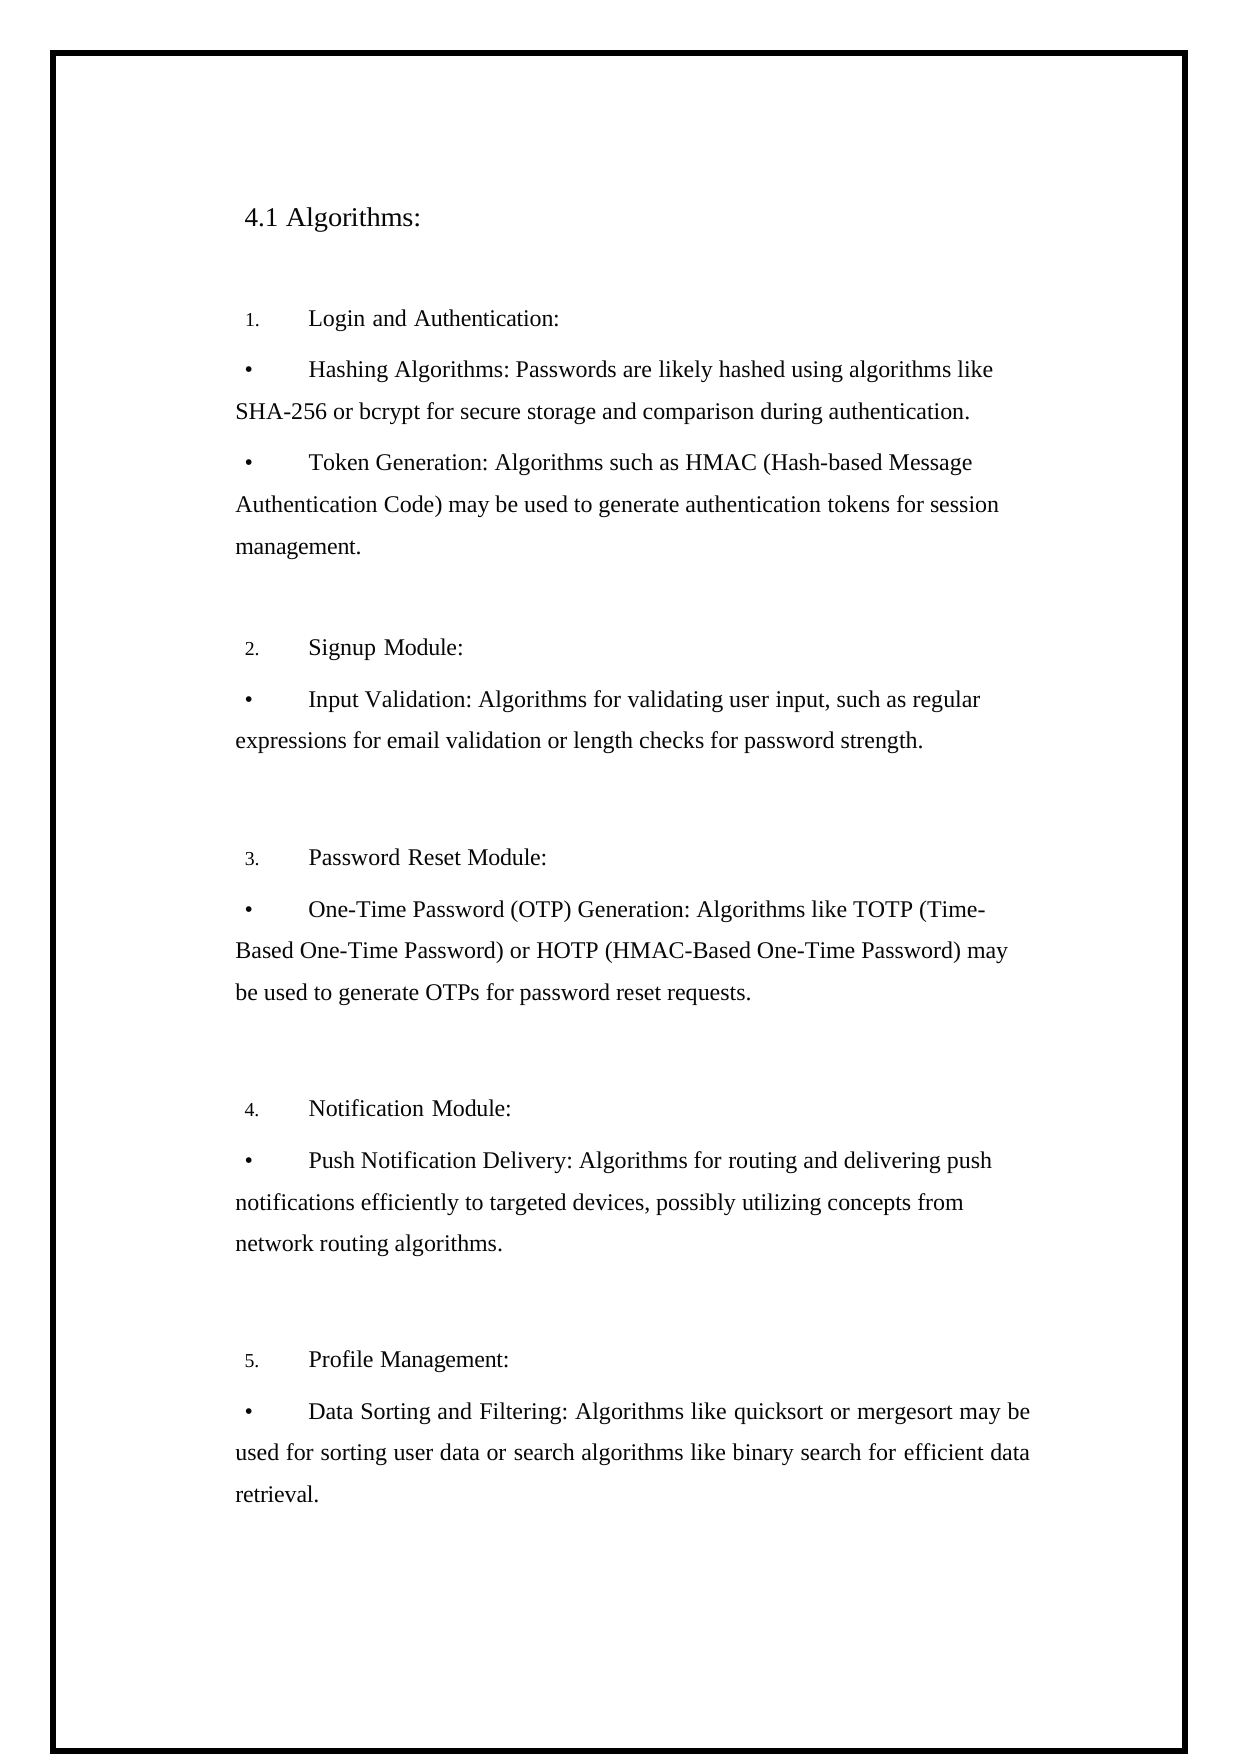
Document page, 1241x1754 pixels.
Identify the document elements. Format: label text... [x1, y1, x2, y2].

list Token Generation: Algorithms such as HMAC (Hash-based Message Authentication Code) may be used to generate authentication tokens for session management. [235, 448, 1007, 559]
list One-Time Password (OTP) Generation: Algorithms like TOTP (Time- Based One-Time Password) or HOTP (HMAC-Based One-Time Password) may be used to generate OTPs for password reset requests. [235, 894, 1018, 1006]
list Profile Management: [244, 1344, 1182, 1372]
list Hashing Algorithms: Passwords are likely hashed using algorithms like SHA-256 or bcrypt for secure storage and comparison during authentication. [235, 356, 1002, 424]
list Algorithms: [244, 201, 1182, 232]
list Push Notification Delivery: Algorithms for routing and delivering push notifications efficiently to targeted devices, possibly utilizing concepts from network routing algorithms. [235, 1146, 1000, 1257]
list Data Sorting and Filtering: Algorithms like quicksort or mergesort may be used for sorting user data or search algorithms like binary search for efficient data retrieval. [235, 1397, 1031, 1508]
list Login and Authentication: [245, 303, 1182, 331]
list Notification Module: [244, 1094, 1182, 1122]
list Password Reset Module: [244, 842, 1182, 870]
list Signup Module: [244, 633, 1182, 661]
list Input Validation: Algorithms for validating user input, such as regular expressions for email validation or length checks for password strength. [235, 685, 988, 754]
